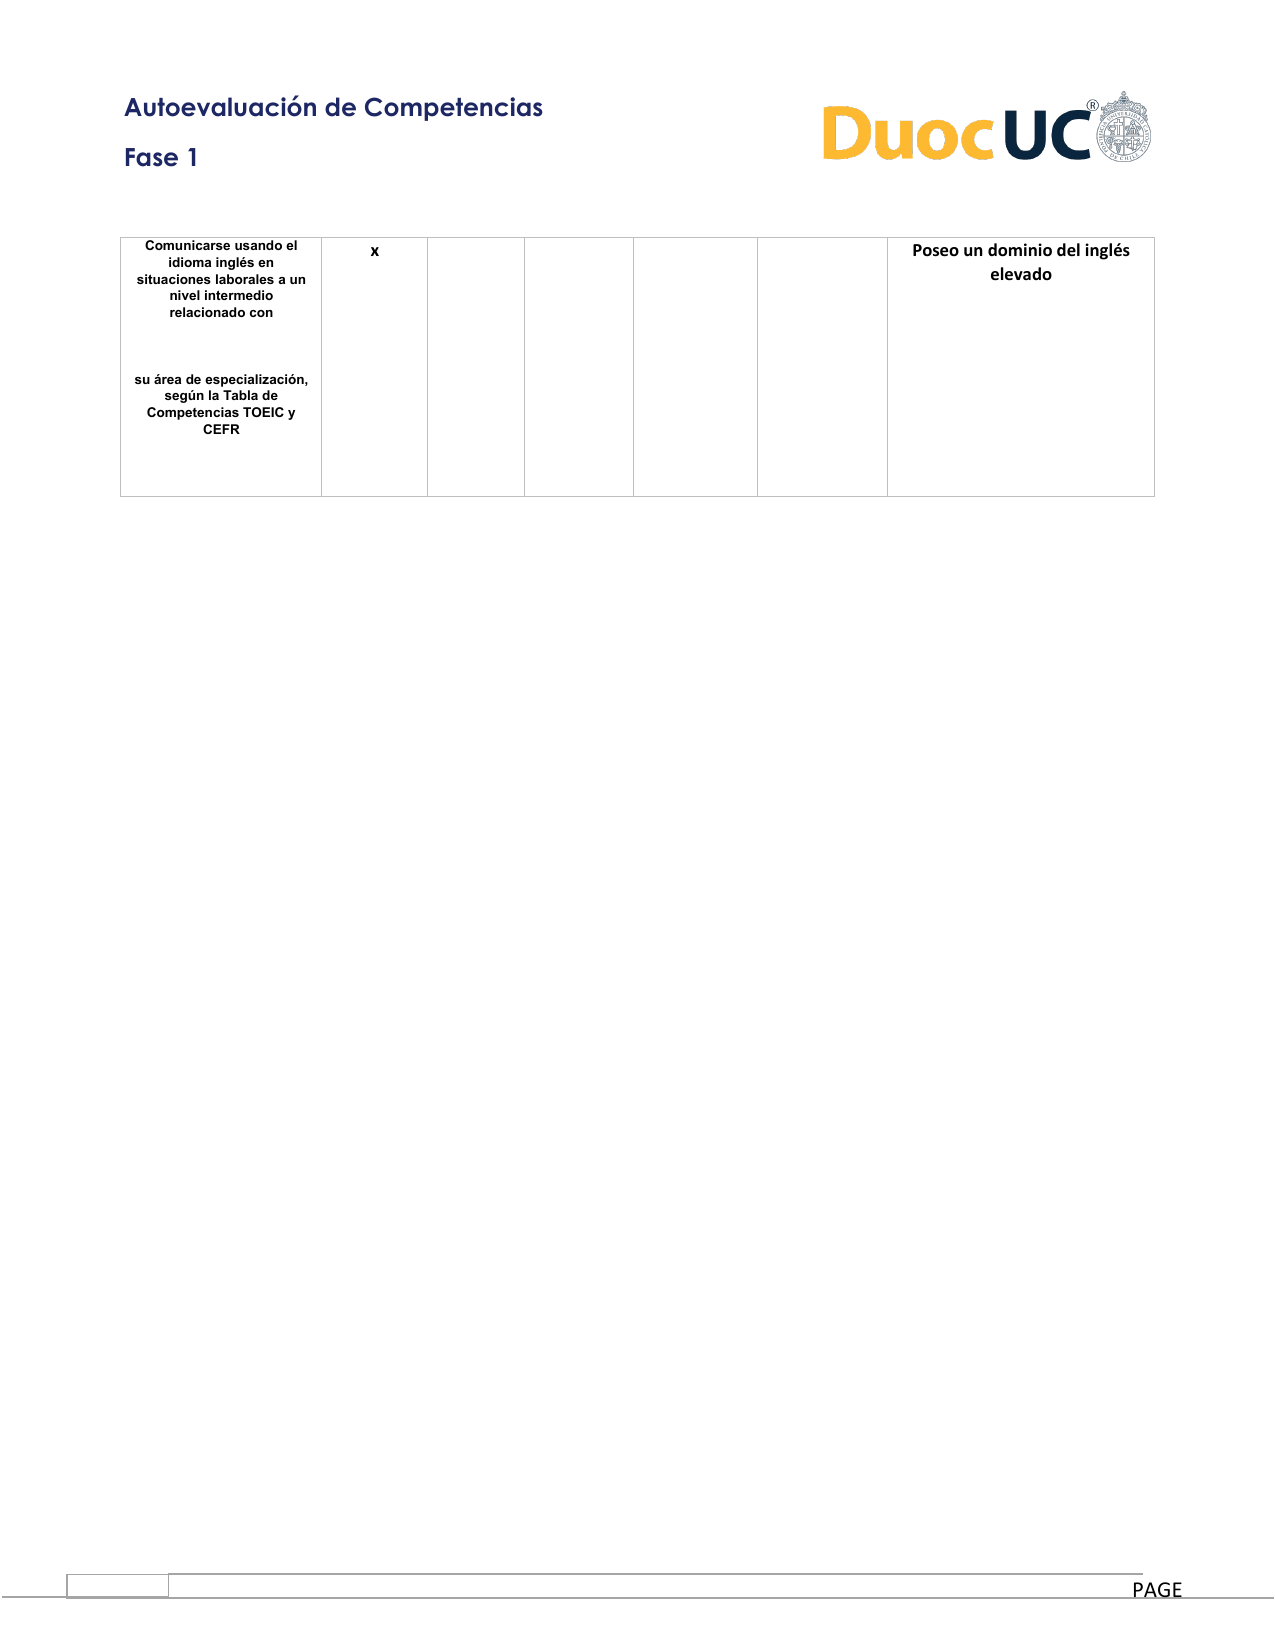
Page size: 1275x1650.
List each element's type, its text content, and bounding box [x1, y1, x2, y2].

picture [823, 91, 1151, 162]
table_cell [525, 238, 633, 496]
table_cell [758, 238, 887, 496]
table_cell Poseo un dominio del inglés elevado [888, 238, 1154, 496]
table_cell [634, 238, 757, 496]
table_cell [428, 238, 524, 496]
table_cell Comunicarse usando el idioma inglés en situaciones laborales a un nivel intermedio relacionado con su área de especialización, según la Tabla de Competencias TOEIC y CEFR [121, 238, 321, 496]
table_cell x [322, 238, 427, 496]
